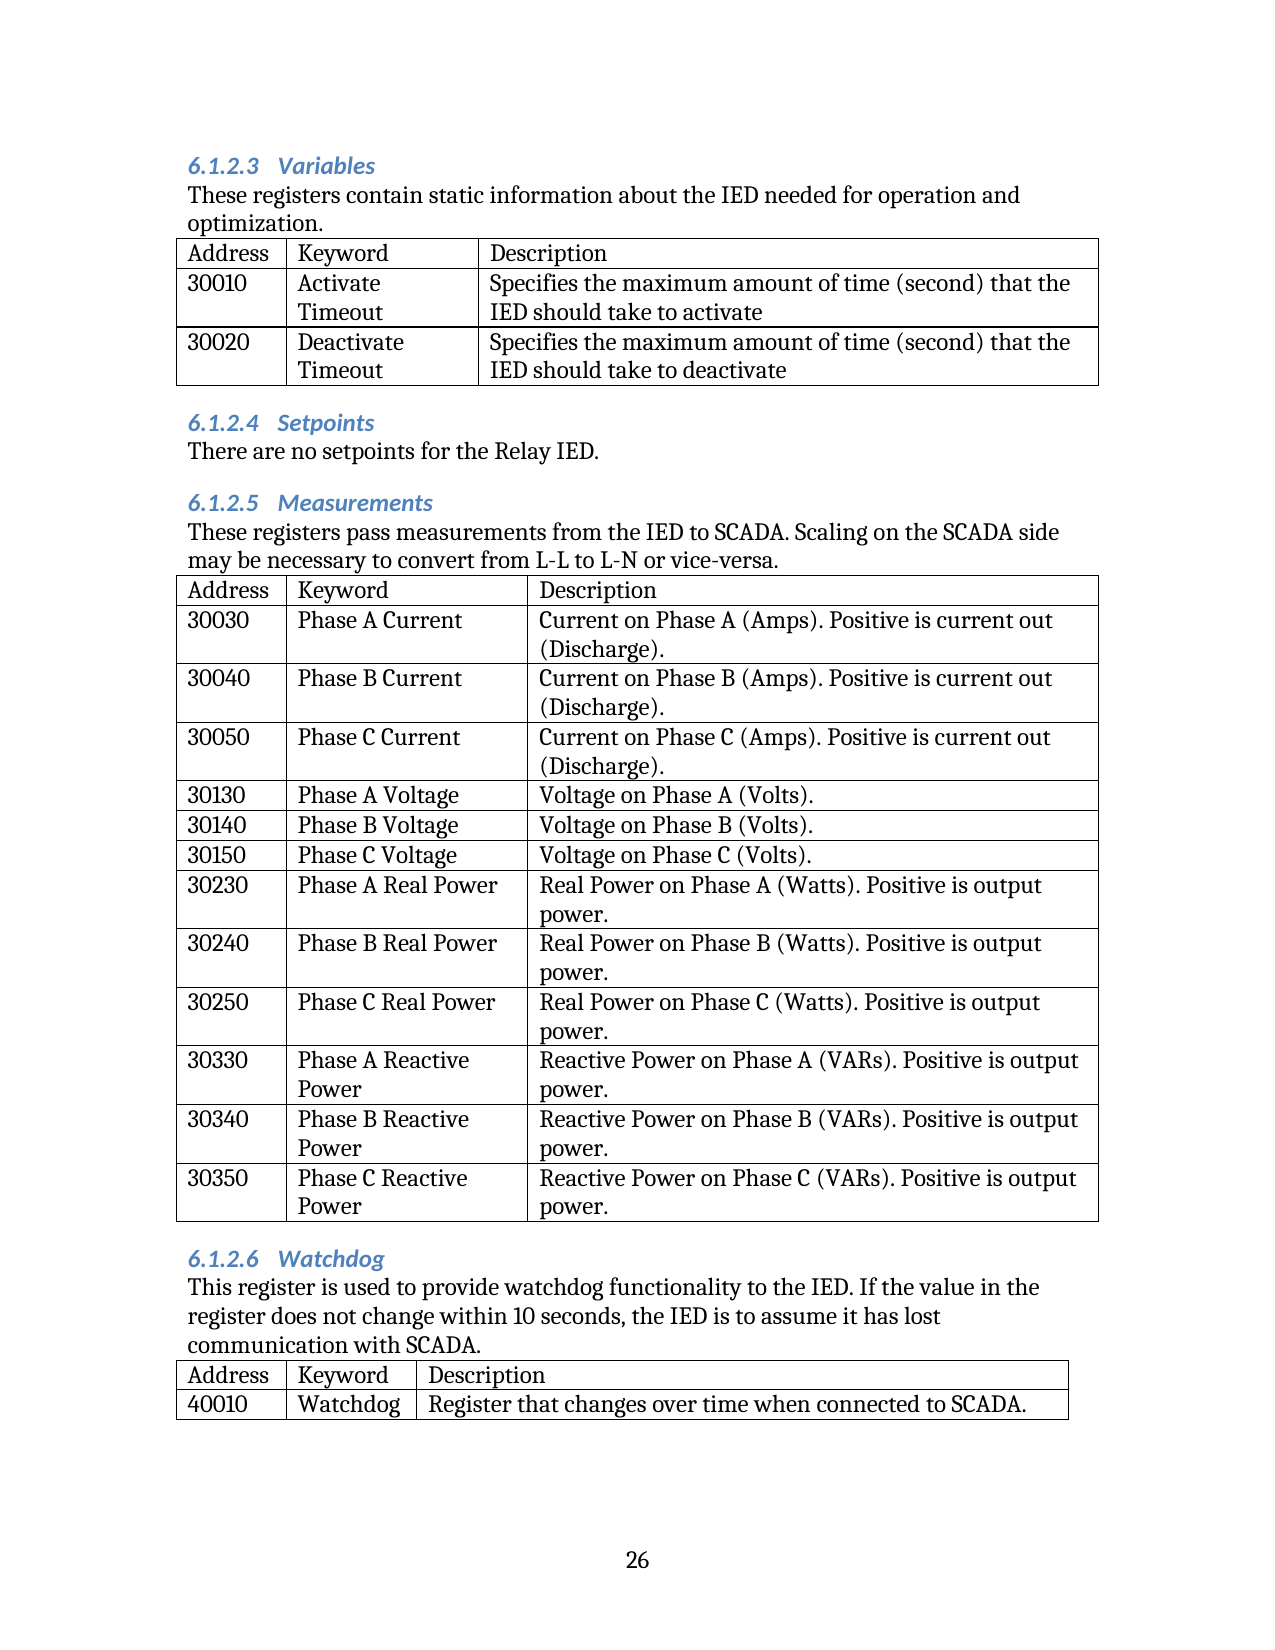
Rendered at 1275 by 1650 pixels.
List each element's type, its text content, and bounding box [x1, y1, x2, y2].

table_cell Voltage on Phase C (Volts). [528, 841, 1098, 870]
table_cell Watchdog [287, 1390, 416, 1419]
table_cell Real Power on Phase B (Watts). Positive is output power. [528, 929, 1098, 987]
table_header Address [177, 239, 286, 268]
table_cell 40010 [177, 1390, 286, 1419]
table_cell Specifies the maximum amount of time (second) that the IED should take to deactivate [479, 328, 1098, 385]
table_cell 30010 [177, 269, 286, 326]
table_cell 30030 [177, 606, 286, 663]
table_header Address [177, 576, 286, 605]
table_cell Voltage on Phase A (Volts). [528, 781, 1098, 810]
text These registers pass measurements from the IED to SCADA. Scaling on the SCADA side may be necessary to convert from L-L to L-N or vice-versa. [187, 517, 1087, 575]
table_cell Reactive Power on Phase C (VARs). Positive is output power. [528, 1164, 1098, 1221]
text There are no setpoints for the Relay IED. [187, 437, 1087, 466]
table_cell Voltage on Phase B (Volts). [528, 811, 1098, 840]
table_cell Reactive Power on Phase A (VARs). Positive is output power. [528, 1046, 1098, 1104]
table_cell Current on Phase A (Amps). Positive is current out (Discharge). [528, 606, 1098, 663]
table_cell 30240 [177, 929, 286, 987]
table_cell 30250 [177, 988, 286, 1045]
subtitle Measurements [187, 487, 1087, 517]
table_header Address [177, 1361, 286, 1389]
table_cell 30020 [177, 328, 286, 385]
table_cell Register that changes over time when connected to SCADA. [417, 1390, 1068, 1419]
table_cell Phase B Voltage [287, 811, 527, 840]
subtitle Variables [187, 150, 1087, 181]
table_header Keyword [287, 1361, 416, 1389]
table_cell 30130 [177, 781, 286, 810]
table_cell Current on Phase B (Amps). Positive is current out (Discharge). [528, 664, 1098, 722]
table_cell Current on Phase C (Amps). Positive is current out (Discharge). [528, 723, 1098, 780]
text This register is used to provide watchdog functionality to the IED. If the value in the register does not change within 10 seconds, the IED is to assume it has lost communication with SCADA. [187, 1273, 1087, 1359]
table_header Keyword [287, 239, 478, 268]
table_cell 30330 [177, 1046, 286, 1104]
table_cell Phase A Real Power [287, 871, 527, 928]
table_header Description [479, 239, 1098, 268]
subtitle Watchdog [187, 1243, 1087, 1273]
table_header Description [417, 1361, 1068, 1389]
table_cell 30140 [177, 811, 286, 840]
table_cell Specifies the maximum amount of time (second) that the IED should take to activate [479, 269, 1098, 326]
text These registers contain static information about the IED needed for operation and optimization. [187, 181, 1087, 238]
table_cell 30340 [177, 1105, 286, 1162]
table_cell Phase C Voltage [287, 841, 527, 870]
table_cell 30150 [177, 841, 286, 870]
table_header Keyword [287, 576, 527, 605]
table_header Description [528, 576, 1098, 605]
table_cell Real Power on Phase C (Watts). Positive is output power. [528, 988, 1098, 1045]
table_cell Phase C Reactive Power [287, 1164, 527, 1221]
table_cell Real Power on Phase A (Watts). Positive is output power. [528, 871, 1098, 928]
table_cell Phase C Real Power [287, 988, 527, 1045]
table_cell Reactive Power on Phase B (VARs). Positive is output power. [528, 1105, 1098, 1162]
table_cell 30230 [177, 871, 286, 928]
table_cell Activate Timeout [287, 269, 478, 326]
table_cell Phase A Voltage [287, 781, 527, 810]
table_cell 30350 [177, 1164, 286, 1221]
table_cell Phase B Reactive Power [287, 1105, 527, 1162]
table_cell Phase A Current [287, 606, 527, 663]
table_cell Phase A Reactive Power [287, 1046, 527, 1104]
table_cell Phase B Current [287, 664, 527, 722]
table_cell 30050 [177, 723, 286, 780]
table_cell Phase B Real Power [287, 929, 527, 987]
table_cell Deactivate Timeout [287, 328, 478, 385]
table_cell Phase C Current [287, 723, 527, 780]
table_cell 30040 [177, 664, 286, 722]
subtitle Setpoints [187, 407, 1087, 437]
